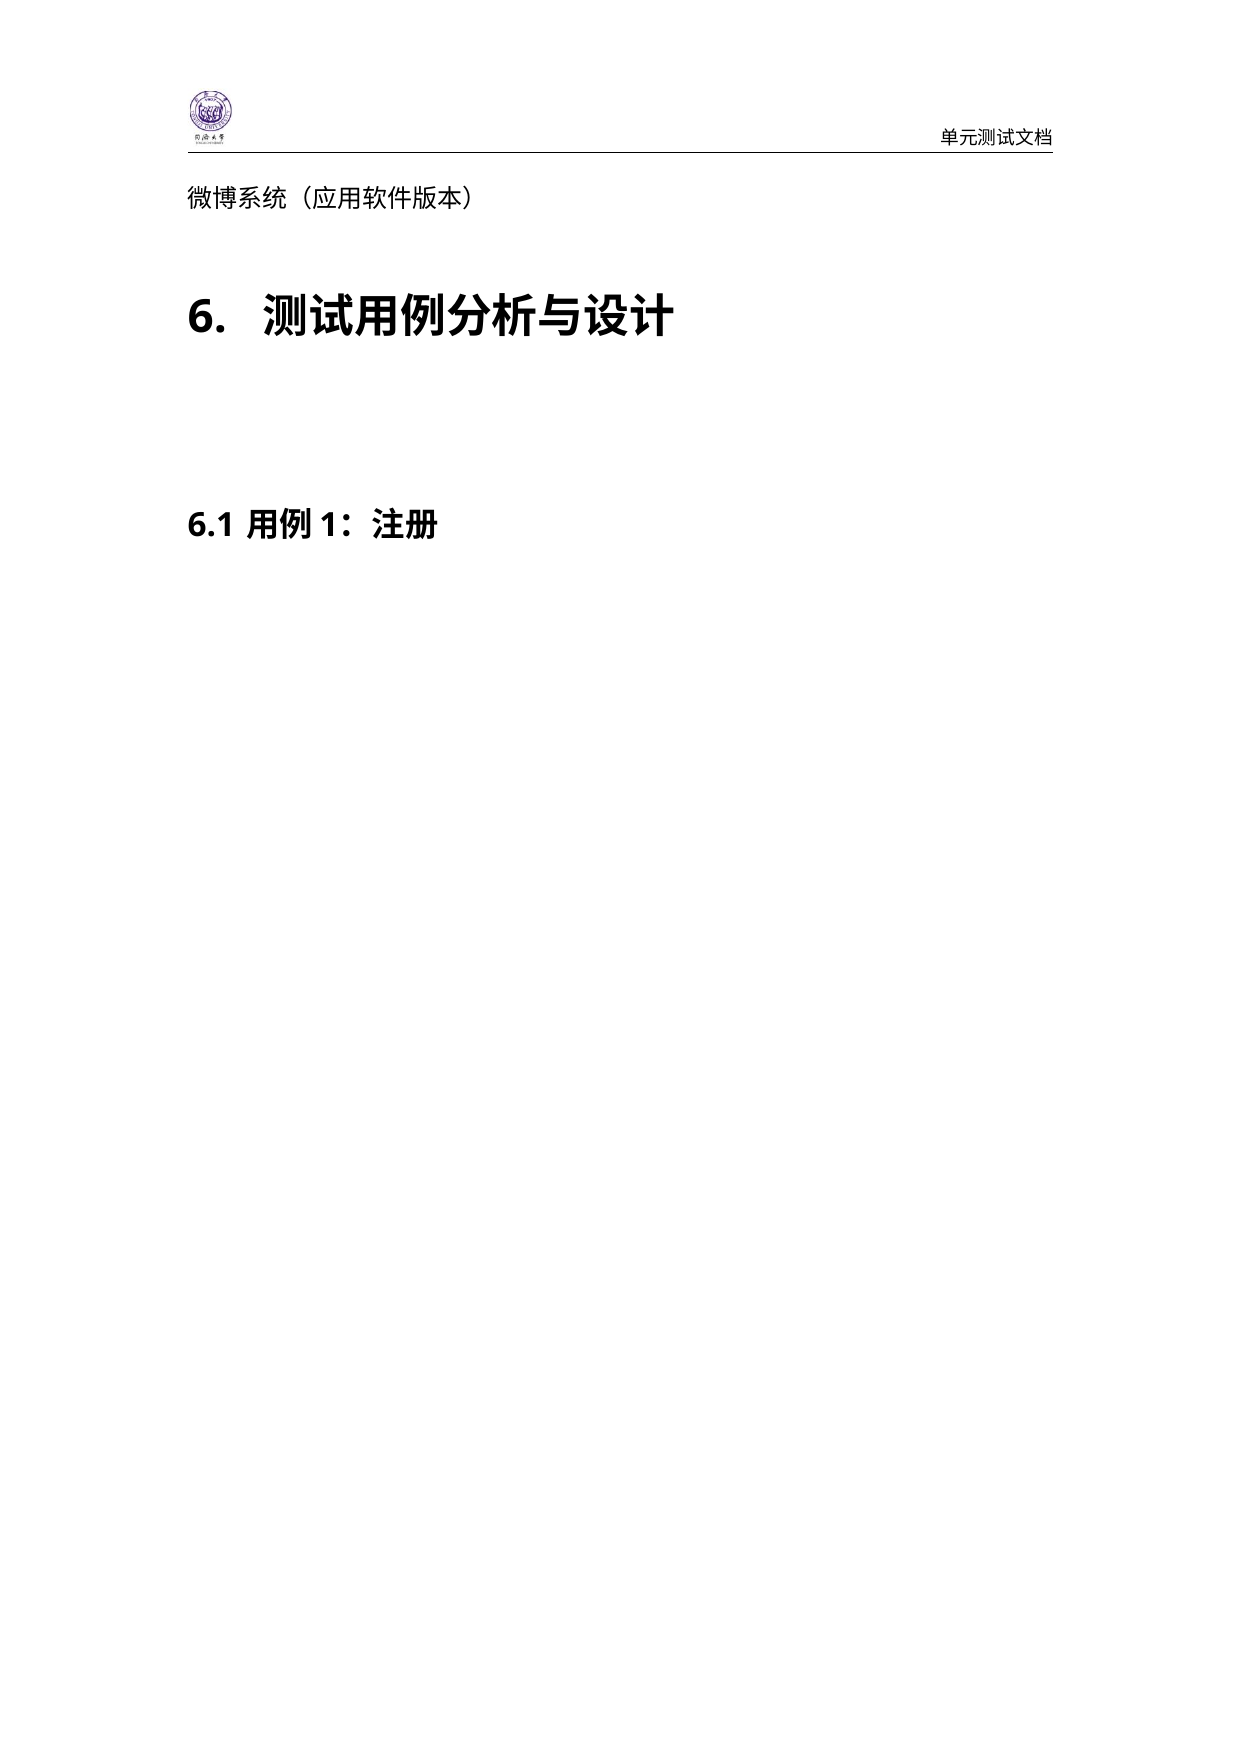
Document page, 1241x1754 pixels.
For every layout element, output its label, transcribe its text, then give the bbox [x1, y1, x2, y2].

text 微博系统（应用软件版本） [187, 164, 1053, 229]
picture [187, 88, 233, 147]
subtitle 测试用例分析与设计 [187, 264, 1053, 362]
subtitle 用例1：注册 [187, 490, 1053, 555]
